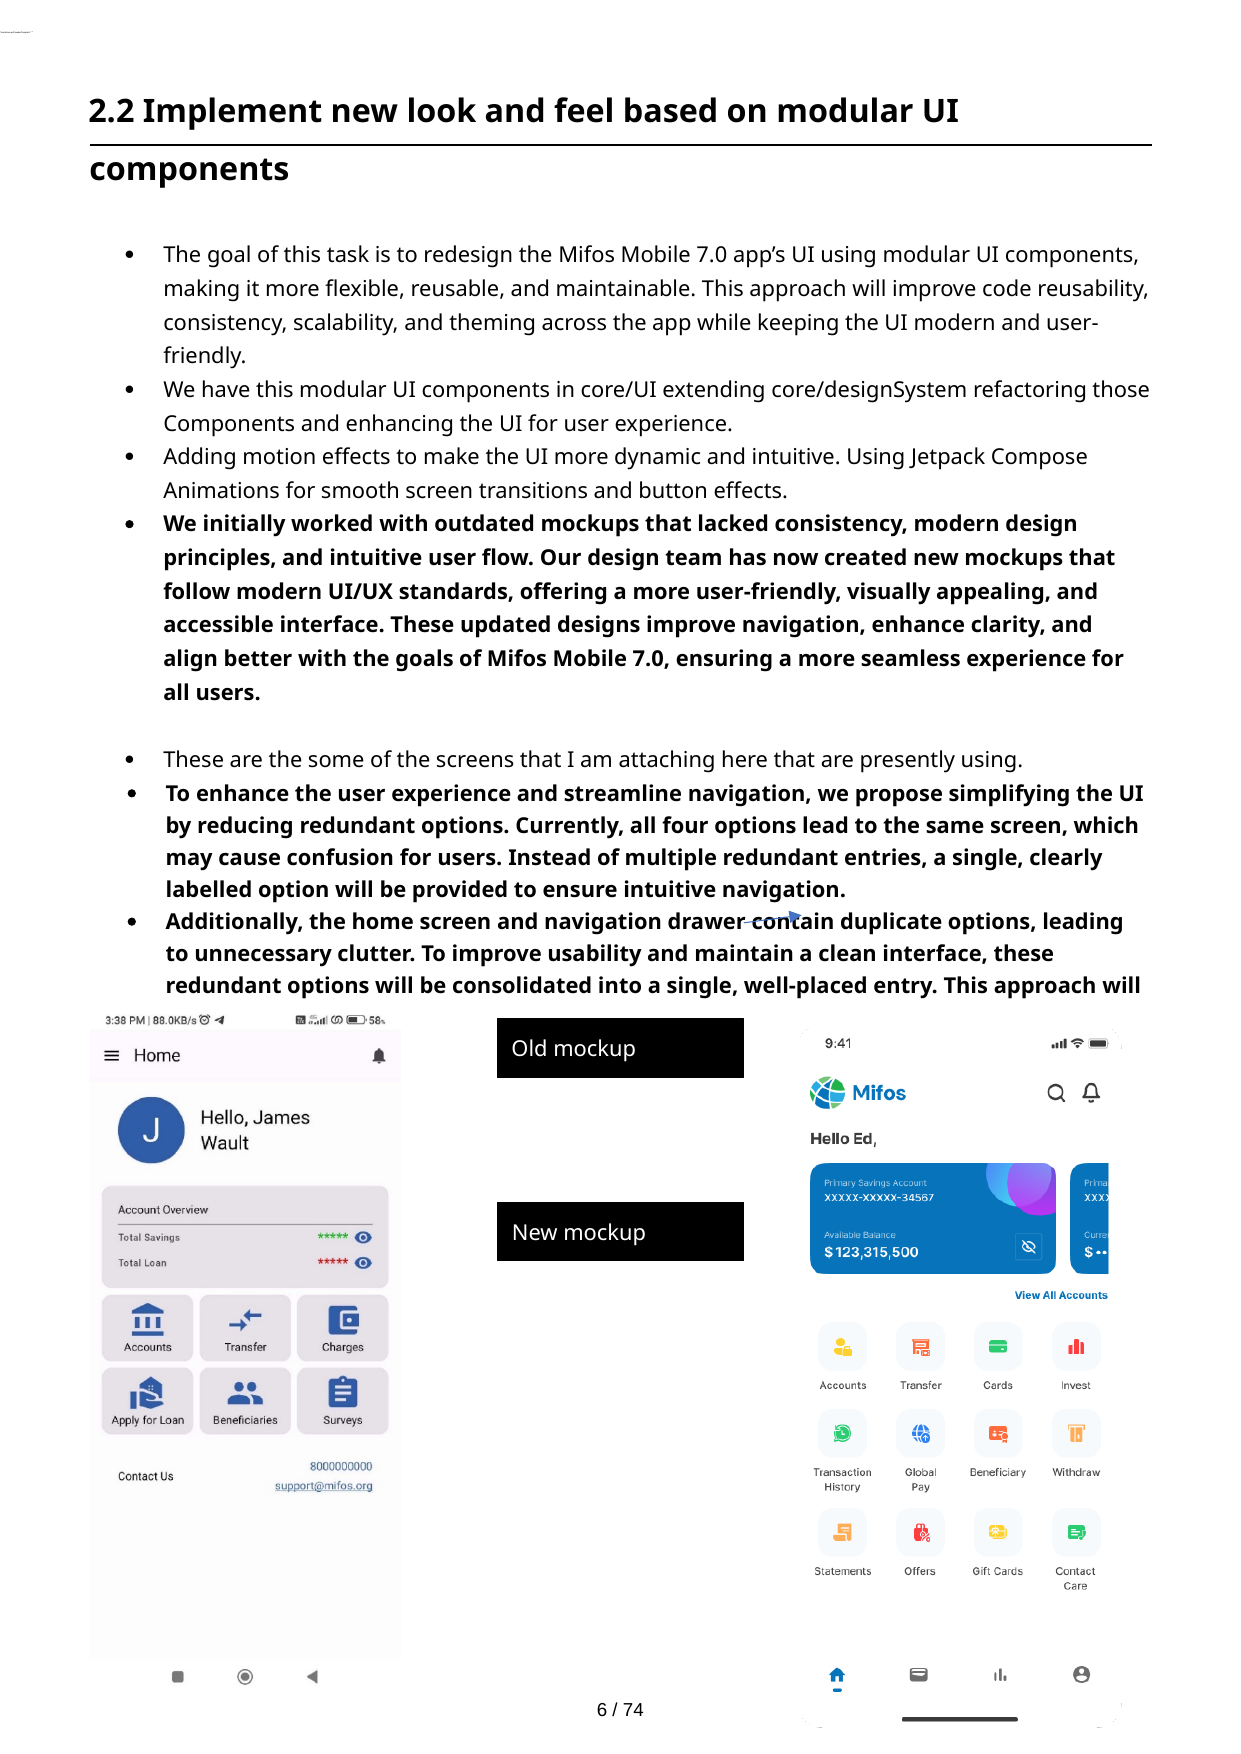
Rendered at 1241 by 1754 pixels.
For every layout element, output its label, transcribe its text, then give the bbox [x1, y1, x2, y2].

list The goal of this task is to redesign the Mifos Mobile 7.0 app’s UI using modular UI components, making it more flexible, reusable, and maintainable. This approach will improve code reusability, consistency, scalability, and theming across the app while keeping the UI modern and user-friendly. [126, 239, 1152, 370]
picture [89, 1003, 401, 1696]
list We initially worked with outdated mockups that lacked consistency, modern design principles, and intuitive user flow. Our design team has now created new mockups that follow modern UI/UX standards, offering a more user-friendly, visually appealing, and accessible interface. These updated designs improve navigation, enhance clarity, and align better with the goals of Mifos Mobile 7.0, ensuring a more seamless experience for all users. [126, 508, 1152, 706]
list To enhance the user experience and streamline navigation, we propose simplifying the UI by reducing redundant options. Currently, all four options lead to the same screen, which may cause confusion for users. Instead of multiple redundant entries, a single, clearly labelled option will be provided to ensure intuitive navigation. [128, 778, 1152, 904]
list Adding motion effects to make the UI more dynamic and intuitive. Using Jetpack Compose Animations for smooth screen transitions and button effects. [126, 441, 1152, 504]
list Additionally, the home screen and navigation drawer contain duplicate options, leading to unnecessary clutter. To improve usability and maintain a clean interface, these redundant options will be consolidated into a single, well-placed entry. This approach will enhance clarity, minimize cognitive load for users, and create a more efficient and user-friendly experience. [128, 906, 1152, 1000]
list These are the some of the screens that I am attaching here that are presently using. [126, 744, 1152, 774]
list We have this modular UI components in core/UI extending core/designSystem refactoring those Components and enhancing the UI for user experience. [126, 374, 1152, 437]
picture [796, 1023, 1122, 1728]
subtitle 2.2 Implement new look and feel based on modular UI components [88, 87, 1152, 190]
